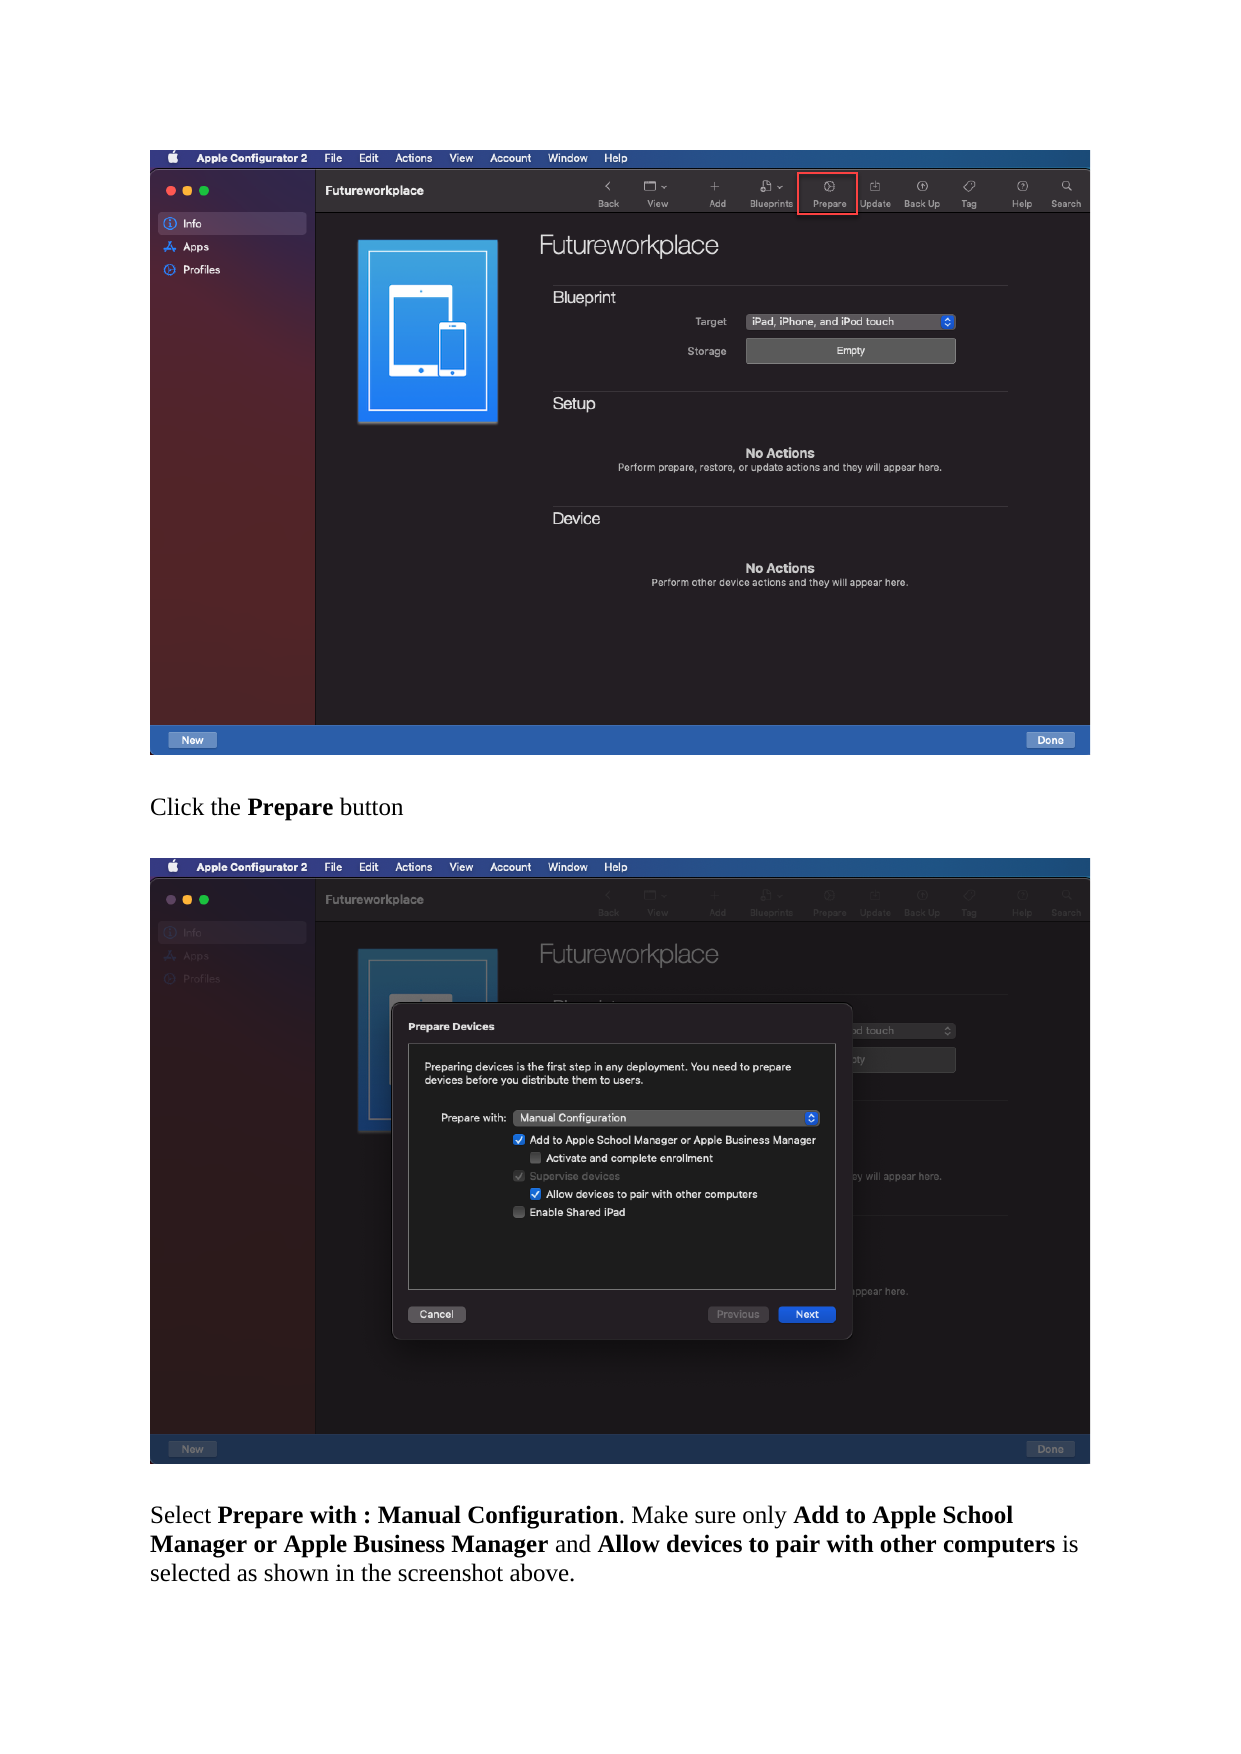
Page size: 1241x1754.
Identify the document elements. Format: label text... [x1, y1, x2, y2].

text Select Prepare with : Manual Configuration. Make sure only Add to Apple School Manager or Apple Business Manager and Allow devices to pair with other computers is selected as shown in the screenshot above. [150, 1501, 1090, 1587]
picture [150, 858, 1091, 1464]
text Click the Prepare button [150, 792, 1090, 821]
picture [150, 150, 1091, 755]
